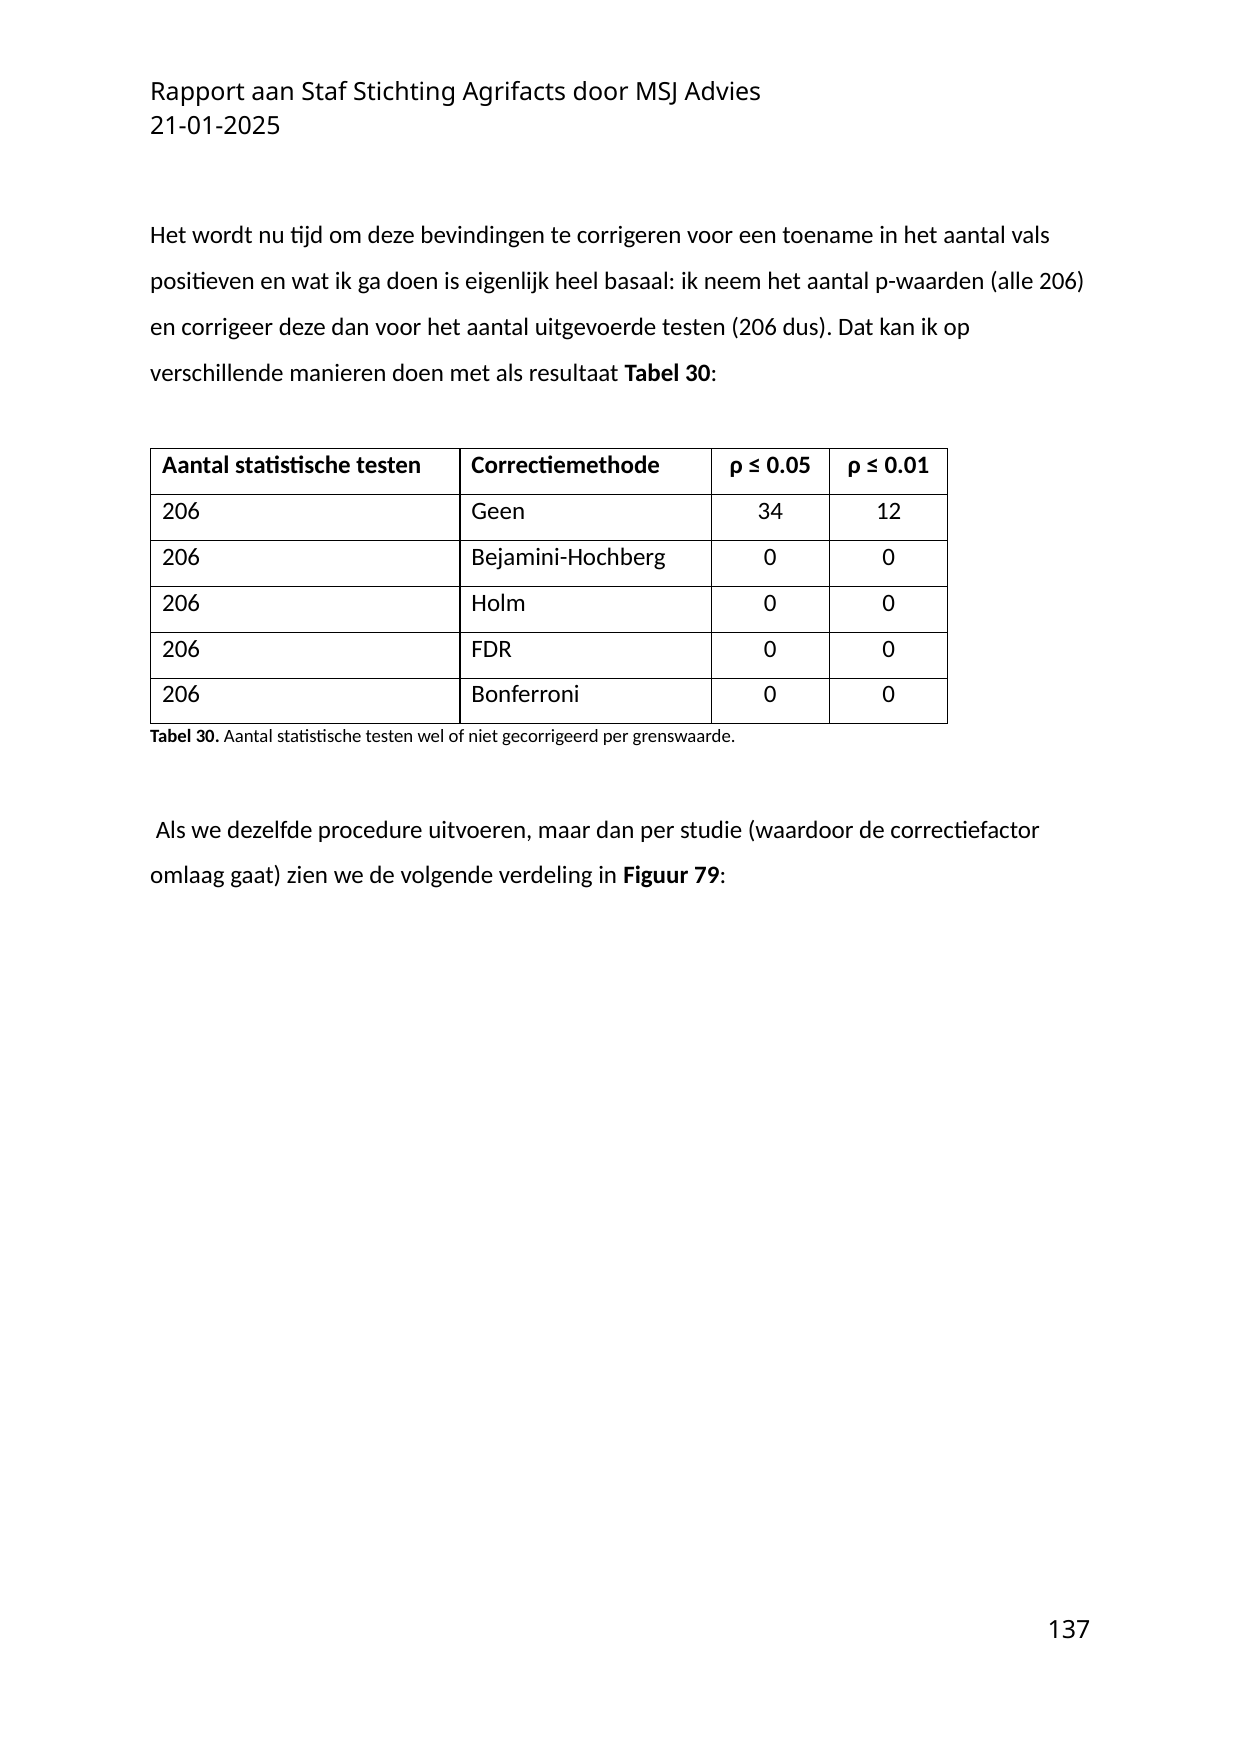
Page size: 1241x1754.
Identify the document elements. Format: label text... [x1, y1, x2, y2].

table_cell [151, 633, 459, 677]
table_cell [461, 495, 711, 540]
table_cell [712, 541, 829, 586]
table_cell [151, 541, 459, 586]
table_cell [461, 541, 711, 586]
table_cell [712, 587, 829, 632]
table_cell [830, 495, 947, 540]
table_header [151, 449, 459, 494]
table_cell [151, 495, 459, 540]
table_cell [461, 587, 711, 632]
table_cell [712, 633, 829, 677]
text Het wordt nu tijd om deze bevindingen te corrigeren voor een toename in het aantal vals positieven en wat ik ga doen is eigenlijk heel basaal: ik neem het aantal p-waarden (alle 206) en corrigeer deze dan voor het aantal uitgevoerde testen (206 dus). Dat kan ik op verschillende manieren doen met als resultaat Tabel 30: [150, 220, 1090, 387]
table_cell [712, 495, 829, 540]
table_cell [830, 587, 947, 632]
text Tabel 30. Aantal statistische testen wel of niet gecorrigeerd per grenswaarde. [150, 724, 1090, 747]
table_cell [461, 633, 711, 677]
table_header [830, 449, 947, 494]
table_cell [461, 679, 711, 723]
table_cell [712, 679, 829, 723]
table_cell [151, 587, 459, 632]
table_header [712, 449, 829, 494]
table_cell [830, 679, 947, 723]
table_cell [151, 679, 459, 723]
text Als we dezelfde procedure uitvoeren, maar dan per studie (waardoor de correctiefactor omlaag gaat) zien we de volgende verdeling in Figuur 79: [150, 814, 1090, 890]
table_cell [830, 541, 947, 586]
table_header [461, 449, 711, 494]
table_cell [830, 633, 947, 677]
